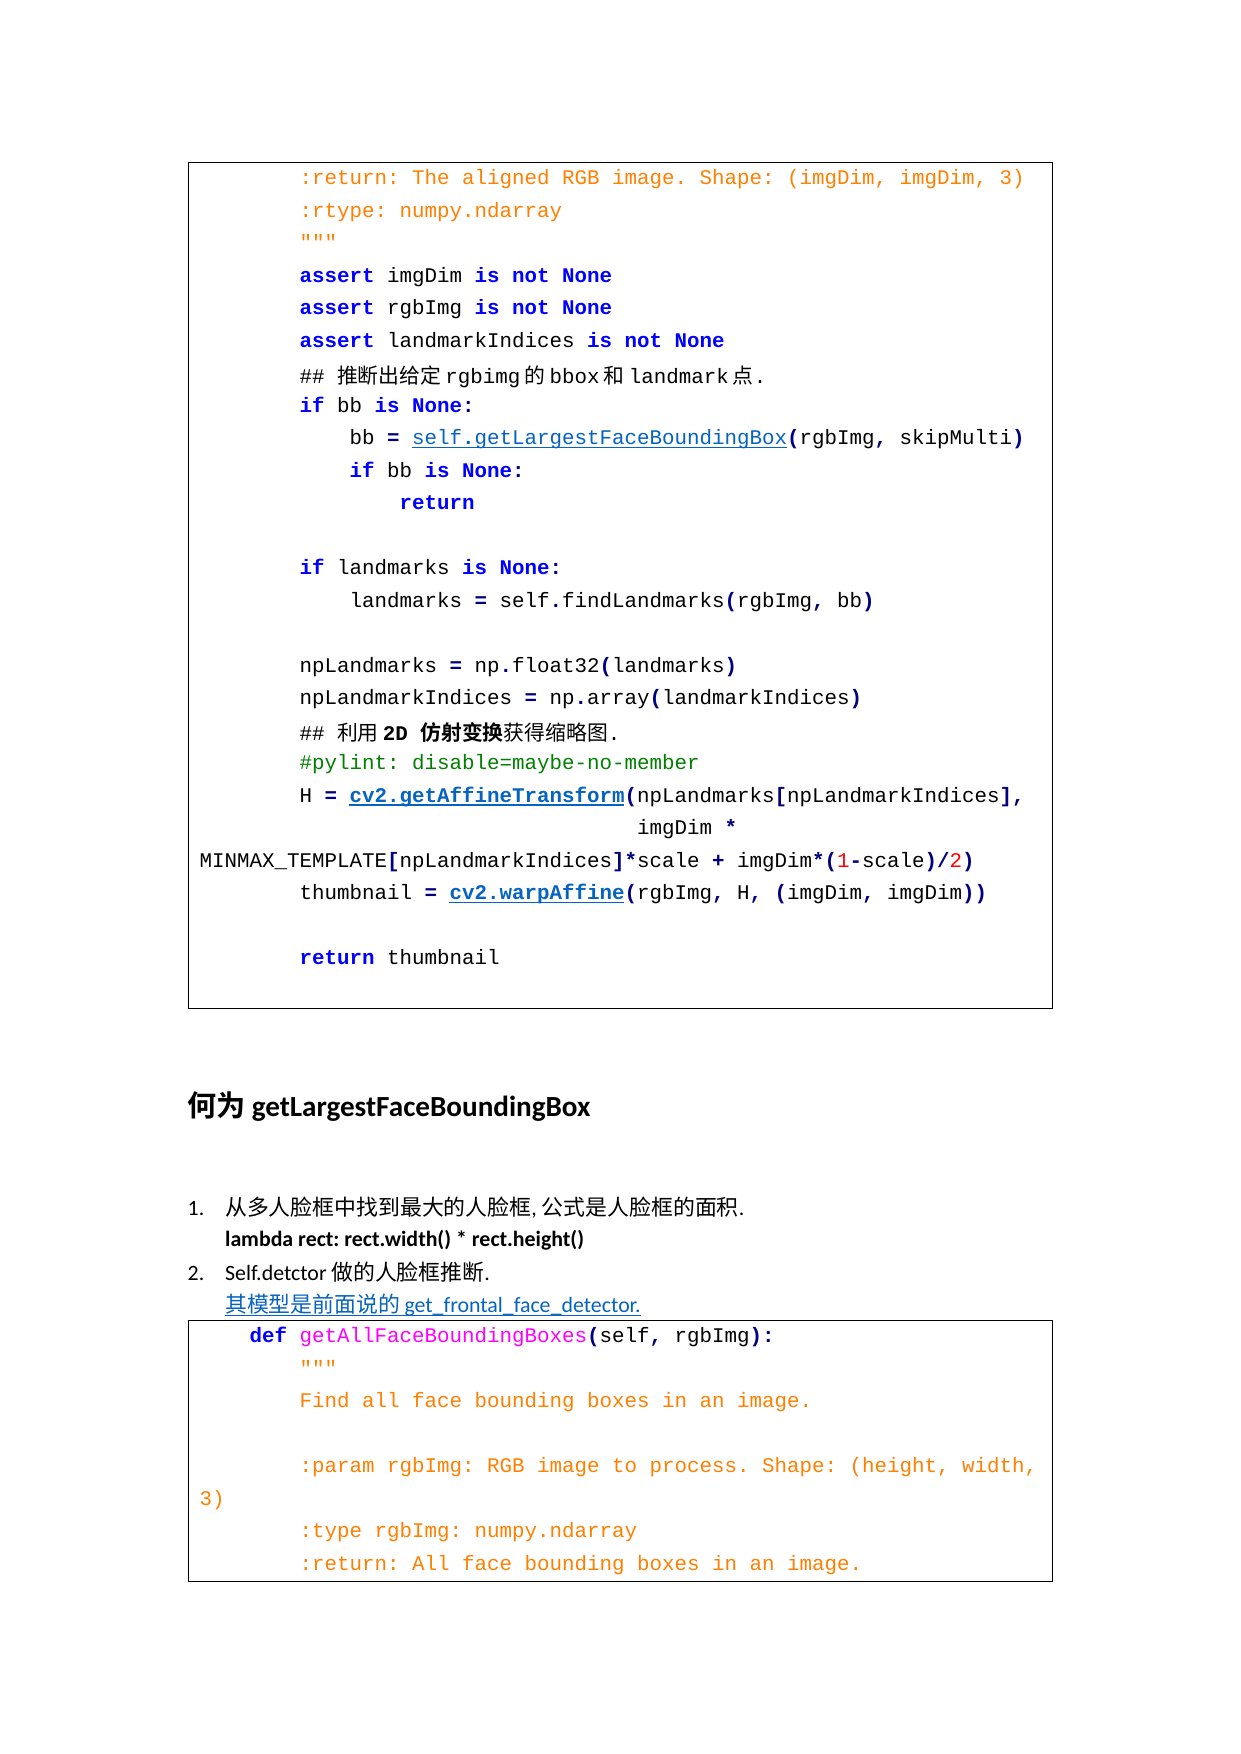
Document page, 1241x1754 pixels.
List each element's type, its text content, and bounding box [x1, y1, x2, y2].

list Self.detctor做的人脸框推断. [187, 1254, 1053, 1287]
list 其模型是前面说的get_frontal_face_detector. [225, 1287, 1053, 1319]
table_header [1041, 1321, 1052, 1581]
subtitle 何为getLargestFaceBoundingBox [187, 1071, 1053, 1136]
list 从多人脸框中找到最大的人脸框, 公式是人脸框的面积. [187, 1189, 1053, 1222]
list lambda rect: rect.width() * rect.height() [225, 1222, 1053, 1254]
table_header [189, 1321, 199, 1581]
